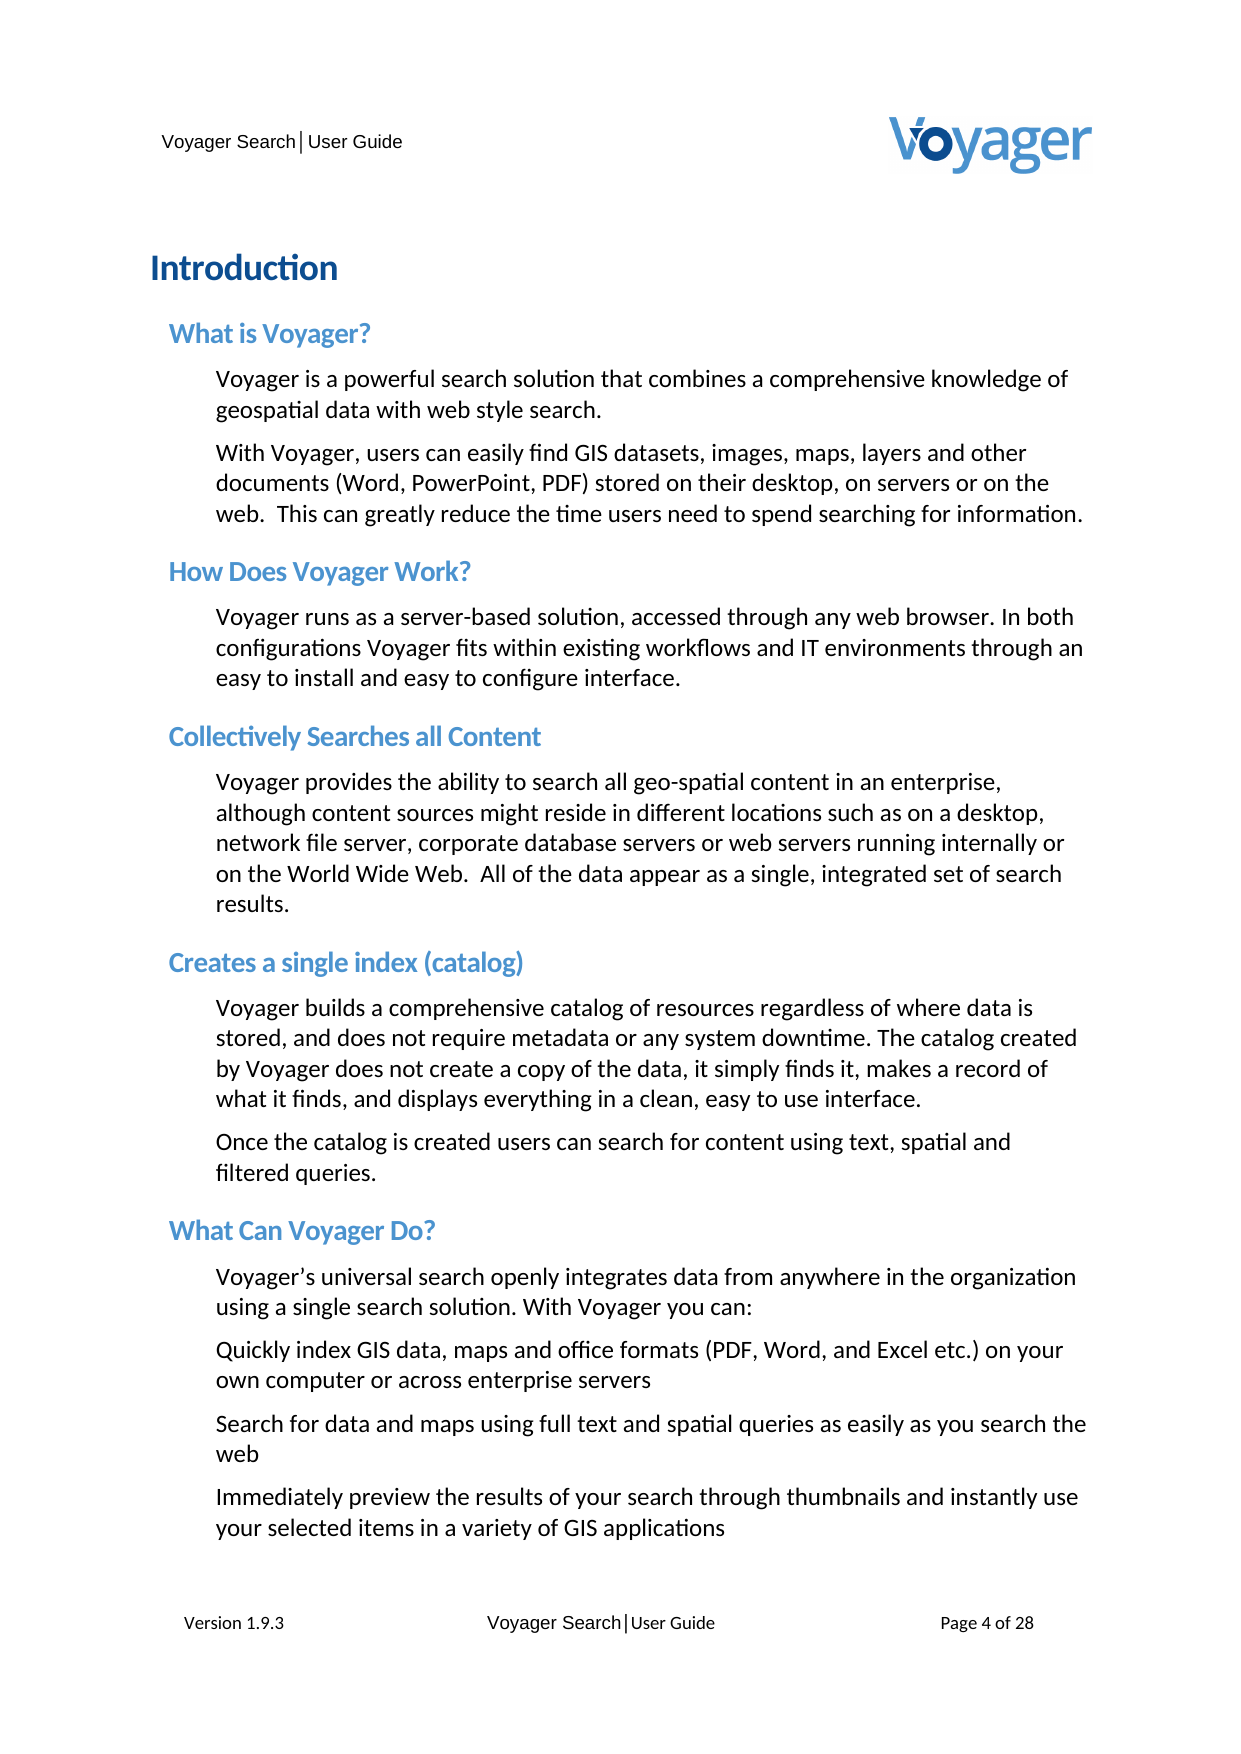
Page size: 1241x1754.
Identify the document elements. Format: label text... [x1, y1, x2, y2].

picture [887, 116, 1093, 174]
subtitle What Can Voyager Do? [169, 1212, 1090, 1248]
text Search for data and maps using full text and spatial queries as easily as you search the web [216, 1408, 1090, 1469]
subtitle Introduction [150, 244, 1090, 290]
text Once the catalog is created users can search for content using text, spatial and filtered queries. [216, 1126, 1090, 1187]
text With Voyager, users can easily find GIS datasets, images, maps, layers and other documents (Word, PowerPoint, PDF) stored on their desktop, on servers or on the web. This can greatly reduce the time users need to spend searching for information. [216, 437, 1090, 528]
subtitle How Does Voyager Work? [169, 553, 1090, 589]
text Voyager is a powerful search solution that combines a comprehensive knowledge of geospatial data with web style search. [216, 363, 1090, 424]
text Immediately preview the results of your search through thumbnails and instantly use your selected items in a variety of GIS applications [216, 1481, 1090, 1542]
text Voyager builds a comprehensive catalog of resources regardless of where data is stored, and does not require metadata or any system downtime. The catalog created by Voyager does not create a copy of the data, it simply finds it, makes a record of what it finds, and displays everything in a clean, easy to use interface. [216, 992, 1090, 1114]
text Voyager’s universal search openly integrates data from anywhere in the organization using a single search solution. With Voyager you can: [216, 1261, 1090, 1322]
subtitle What is Voyager? [169, 315, 1090, 351]
text Voyager runs as a server-based solution, accessed through any web browser. In both configurations Voyager fits within existing workflows and IT environments through an easy to install and easy to configure interface. [216, 601, 1090, 693]
subtitle Creates a single index (catalog) [169, 944, 1090, 979]
subtitle Collectively Searches all Content [169, 718, 1090, 754]
text Quickly index GIS data, maps and office formats (PDF, Word, and Excel etc.) on your own computer or across enterprise servers [216, 1334, 1090, 1395]
text Voyager provides the ability to search all geo-spatial content in an enterprise, although content sources might reside in different locations such as on a desktop, network file server, corporate database servers or web servers running internally or on the World Wide Web. All of the data appear as a single, integrated set of search results. [216, 766, 1090, 919]
